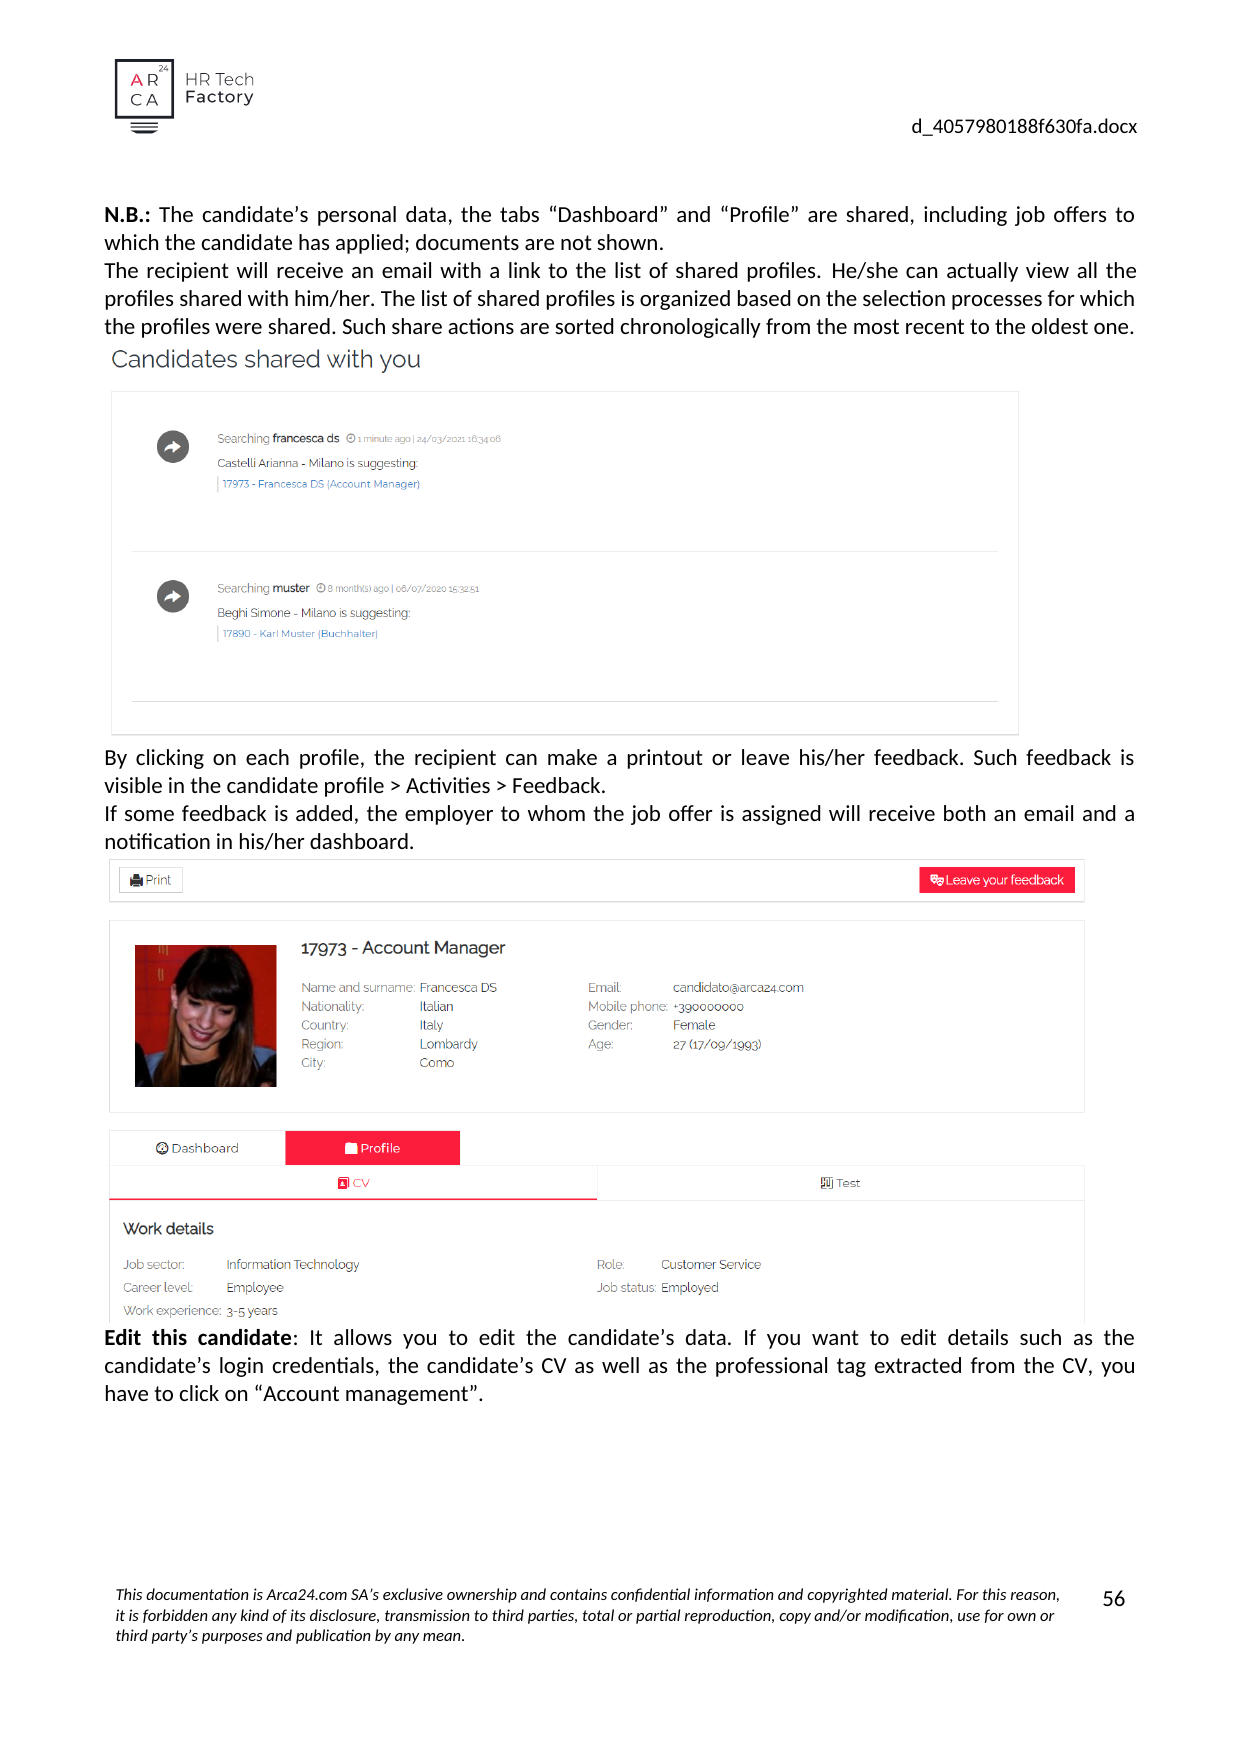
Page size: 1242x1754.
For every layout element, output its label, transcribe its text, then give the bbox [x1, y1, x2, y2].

picture [111, 57, 256, 135]
text By clicking on each profile, the recipient can make a printout or leave his/her feedback. Such feedback is visible in the candidate profile > Activities > Feedback. [104, 743, 1137, 799]
picture [104, 340, 1025, 743]
text Edit this candidate: It allows you to edit the candidate’s data. If you want to edit details such as the candidate’s login credentials, the candidate’s CV as well as the professional tag extracted from the CV, you have to click on “Account management”. [104, 1323, 1137, 1407]
text The recipient will receive an email with a link to the list of shared profiles. He/she can actually view all the profiles shared with him/her. The list of shared profiles is organized based on the selection processes for which the profiles were shared. Such share actions are sorted chronologically from the most recent to the oldest one. [104, 256, 1137, 340]
picture [104, 855, 1094, 1323]
text N.B.: The candidate’s personal data, the tabs “Dashboard” and “Profile” are shared, including job offers to which the candidate has applied; documents are not shown. [104, 200, 1137, 256]
text If some feedback is added, the employer to whom the job offer is assigned will receive both an email and a notification in his/her dashboard. [104, 799, 1137, 855]
